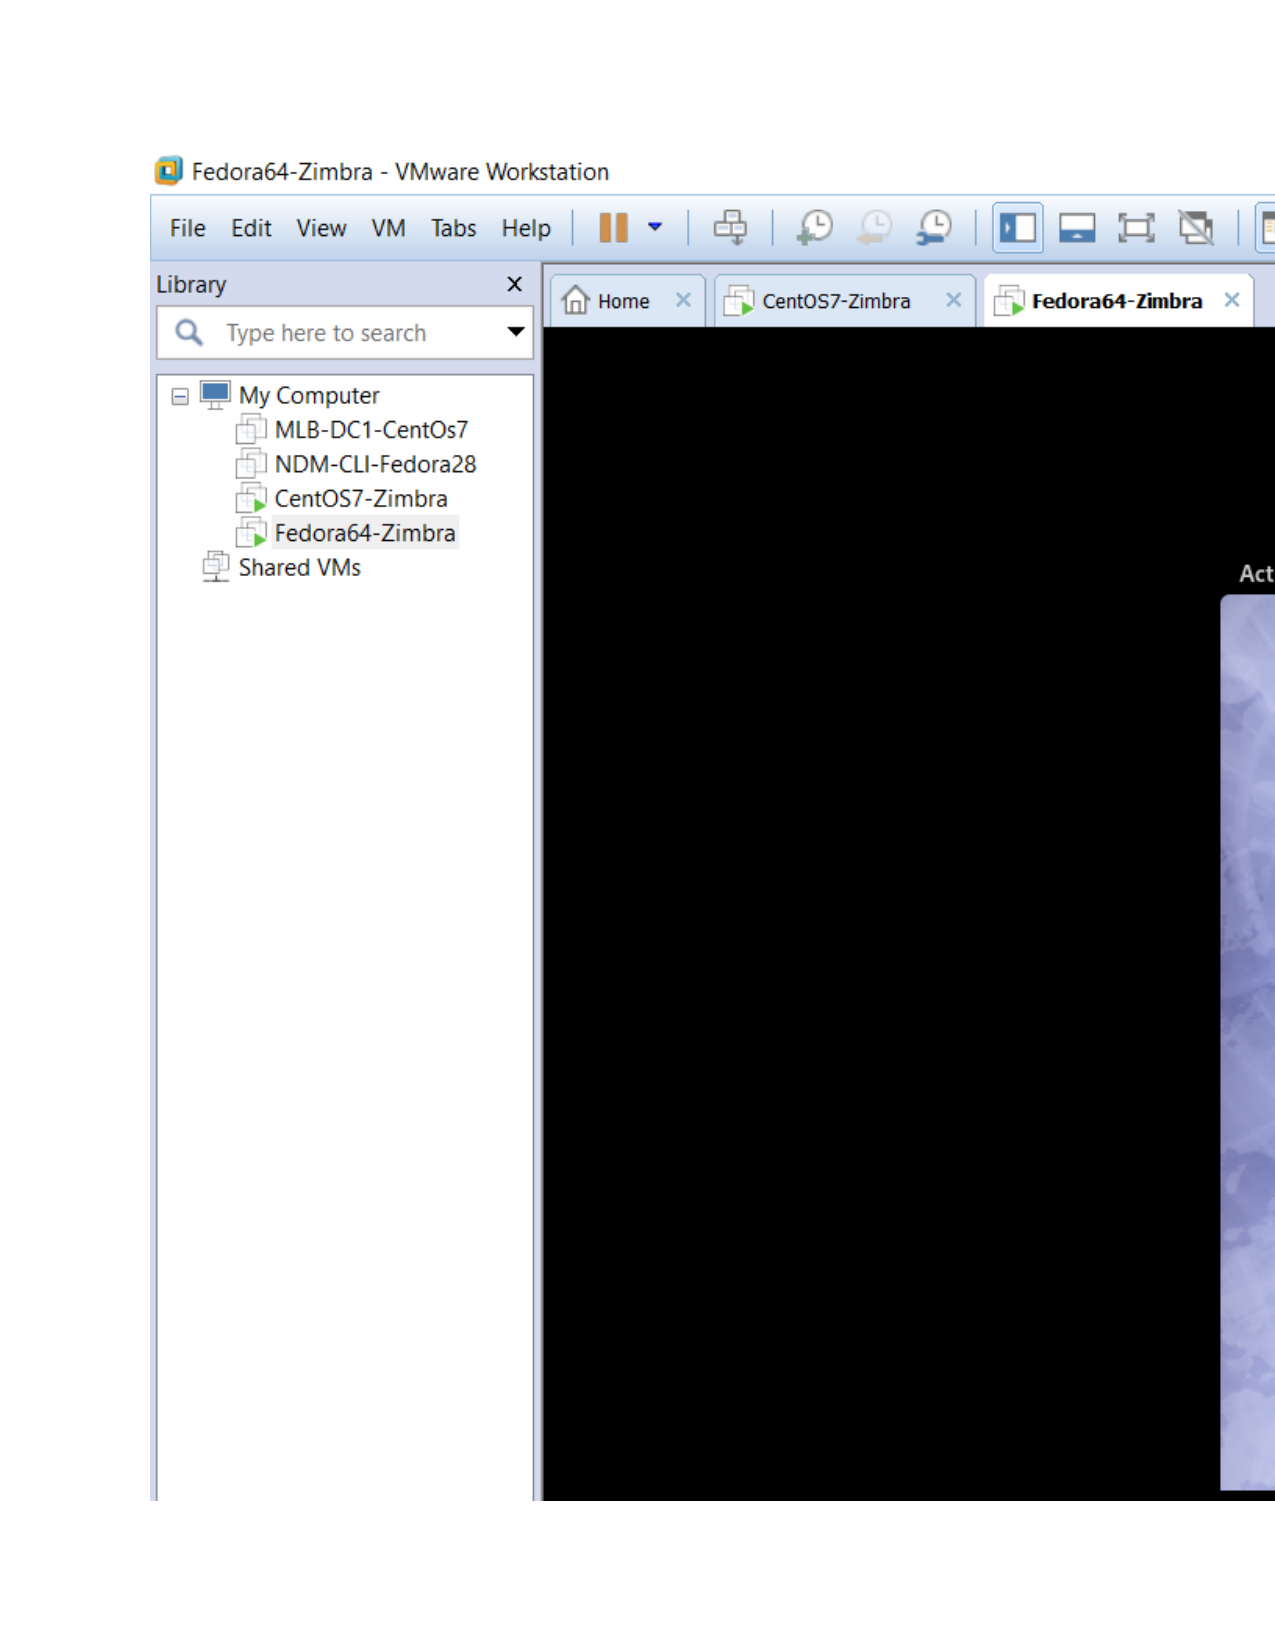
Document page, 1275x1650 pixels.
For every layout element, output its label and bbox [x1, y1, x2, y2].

picture [150, 150, 1275, 1501]
